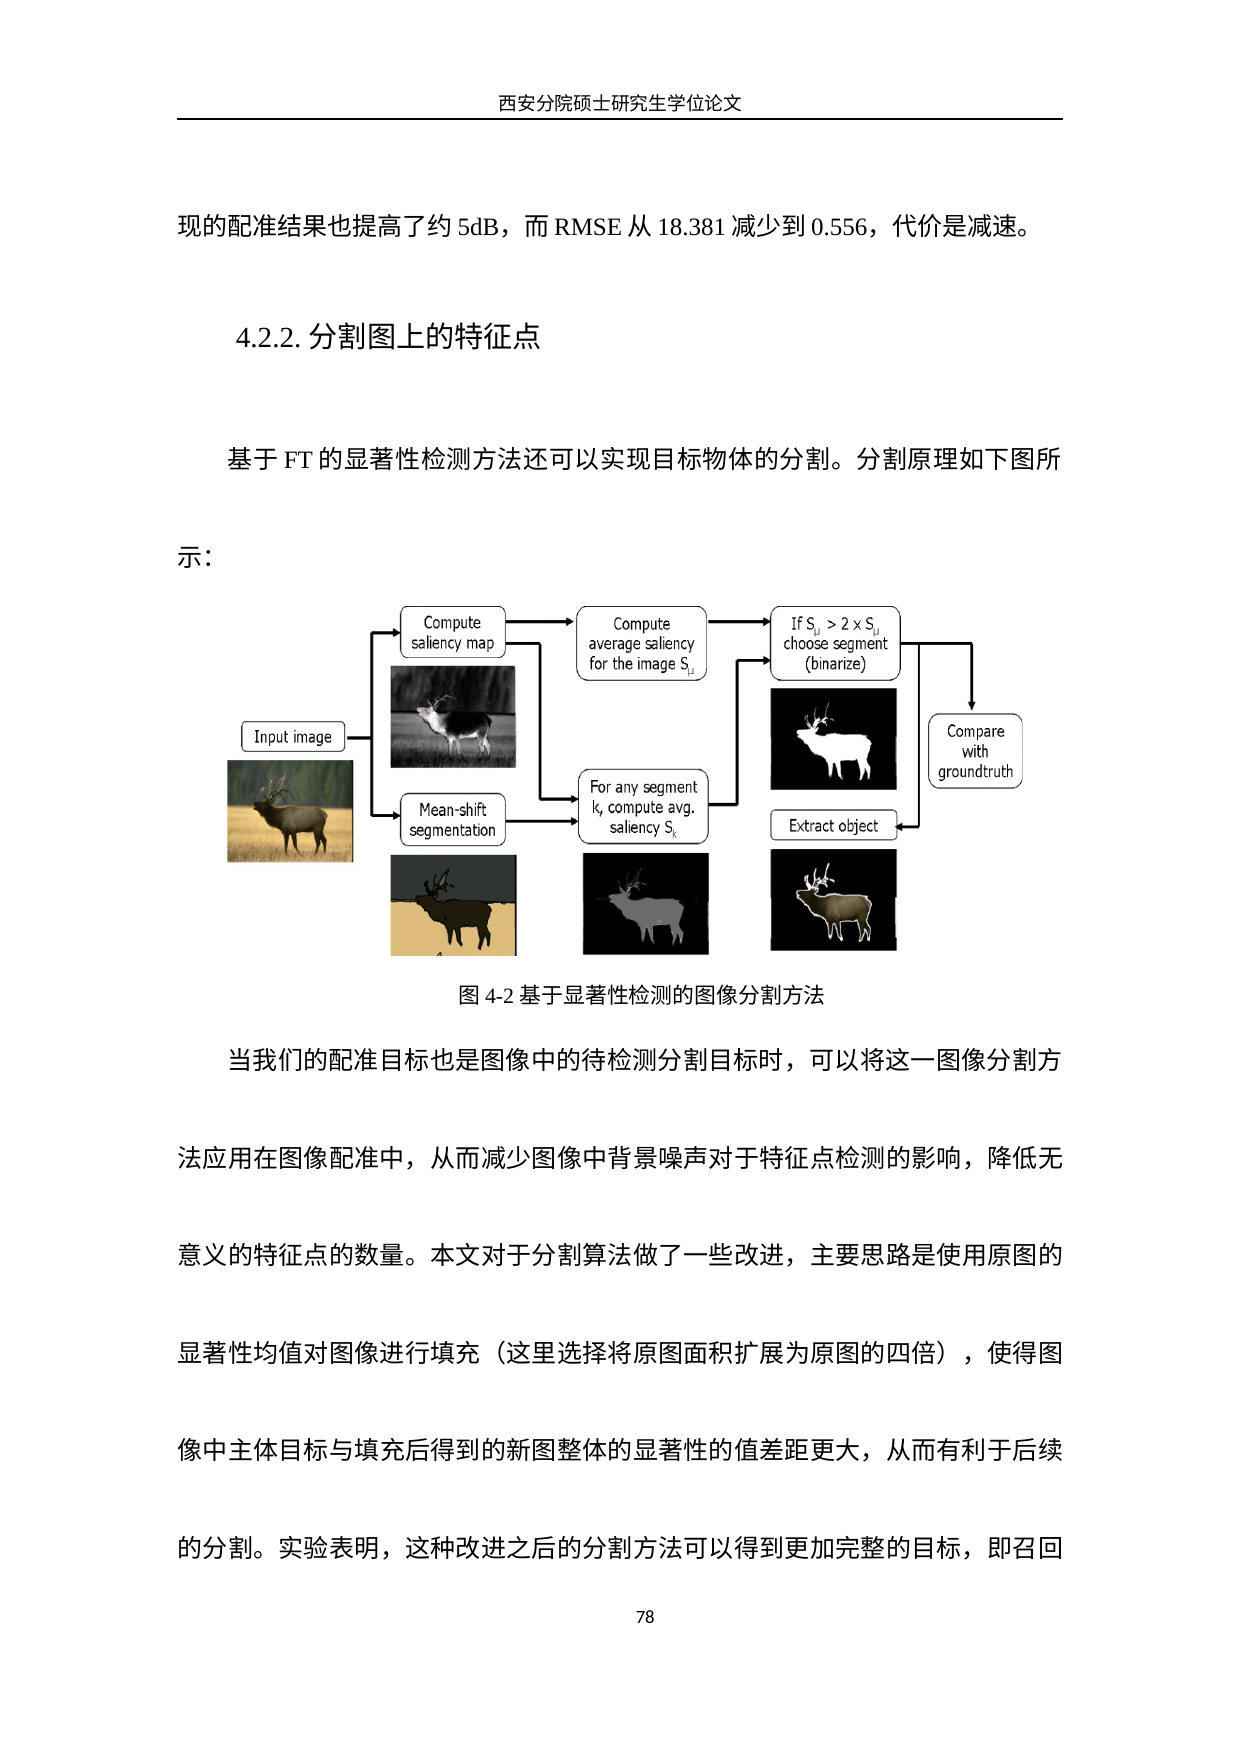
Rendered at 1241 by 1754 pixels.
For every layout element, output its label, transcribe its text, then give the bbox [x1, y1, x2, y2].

text 基于FT的显著性检测方法还可以实现目标物体的分割。分割原理如下图所示： [177, 425, 1063, 588]
picture [227, 606, 1023, 956]
subtitle 4.2.2. 分割图上的特征点 [177, 302, 1063, 367]
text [177, 1026, 1063, 1579]
text 图4-2 基于显著性检测的图像分割方法 [177, 978, 1063, 1010]
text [177, 192, 1063, 257]
